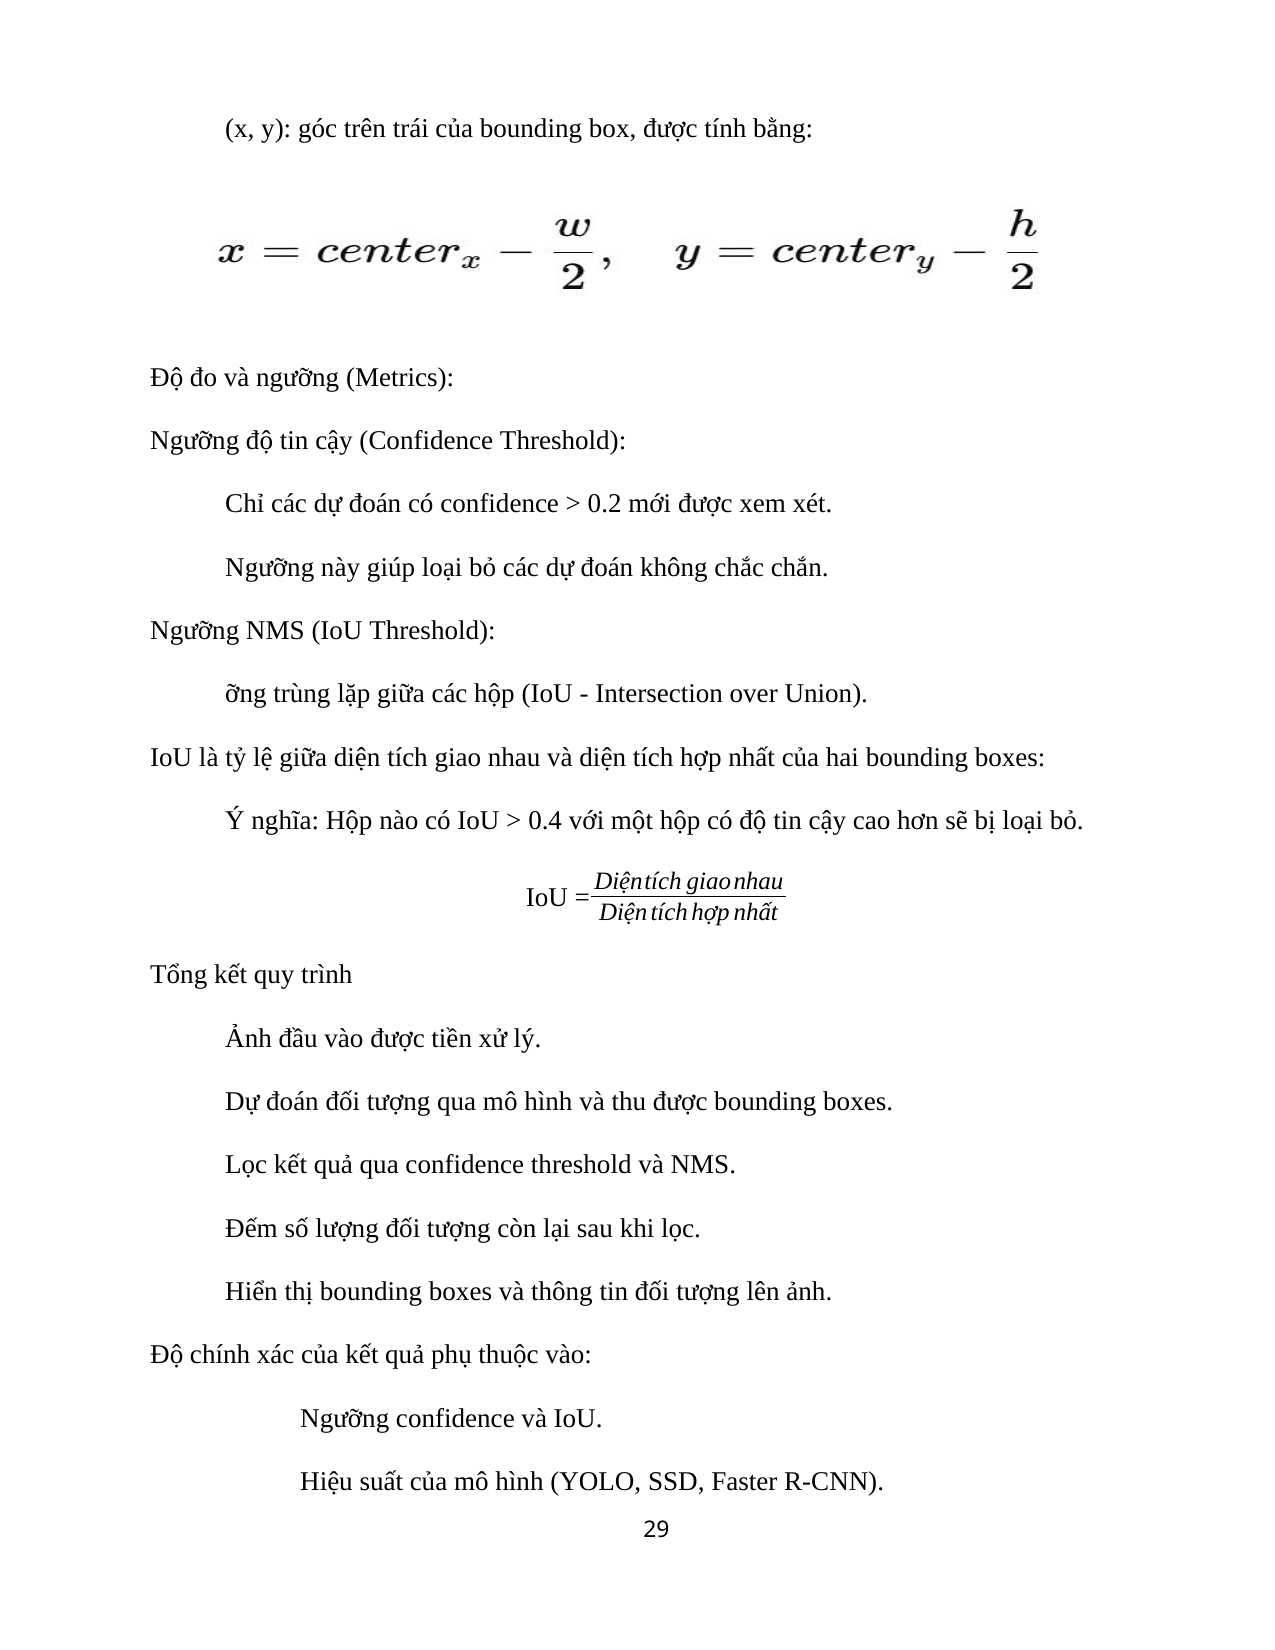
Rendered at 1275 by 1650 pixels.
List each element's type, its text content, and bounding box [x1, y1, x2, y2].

text Dự đoán đối tượng qua mô hình và thu được bounding boxes. [225, 1085, 1162, 1116]
text Ngưỡng NMS (IoU Threshold): [150, 614, 1162, 645]
text Ngưỡng confidence và IoU. [225, 1402, 1162, 1433]
picture [190, 175, 1123, 329]
text Độ đo và ngưỡng (Metrics): [150, 361, 1162, 392]
text Ảnh đầu vào được tiền xử lý. [225, 1022, 1162, 1053]
text Đếm số lượng đối tượng còn lại sau khi lọc. [225, 1212, 1162, 1243]
text ỡng trùng lặp giữa các hộp (IoU - Intersection over Union). [150, 677, 1162, 708]
text IoU = [150, 867, 1162, 926]
text Hiển thị bounding boxes và thông tin đối tượng lên ảnh. [225, 1275, 1162, 1306]
text (x, y): góc trên trái của bounding box, được tính bằng: [150, 112, 1162, 144]
text Độ chính xác của kết quả phụ thuộc vào: [150, 1338, 1162, 1370]
text Ngưỡng độ tin cậy (Confidence Threshold): [150, 424, 1162, 455]
text Ý nghĩa: Hộp nào có IoU > 0.4 với một hộp có độ tin cậy cao hơn sẽ bị loại bỏ. [150, 804, 1162, 835]
text IoU là tỷ lệ giữa diện tích giao nhau và diện tích hợp nhất của hai bounding boxes: [150, 741, 1162, 772]
text Lọc kết quả qua confidence threshold và NMS. [225, 1148, 1162, 1180]
text Ngưỡng này giúp loại bỏ các dự đoán không chắc chắn. [225, 551, 1162, 582]
text Chỉ các dự đoán có confidence > 0.2 mới được xem xét. [225, 487, 1162, 518]
text Tổng kết quy trình [150, 958, 1162, 990]
text Hiệu suất của mô hình (YOLO, SSD, Faster R-CNN). [300, 1465, 1162, 1496]
